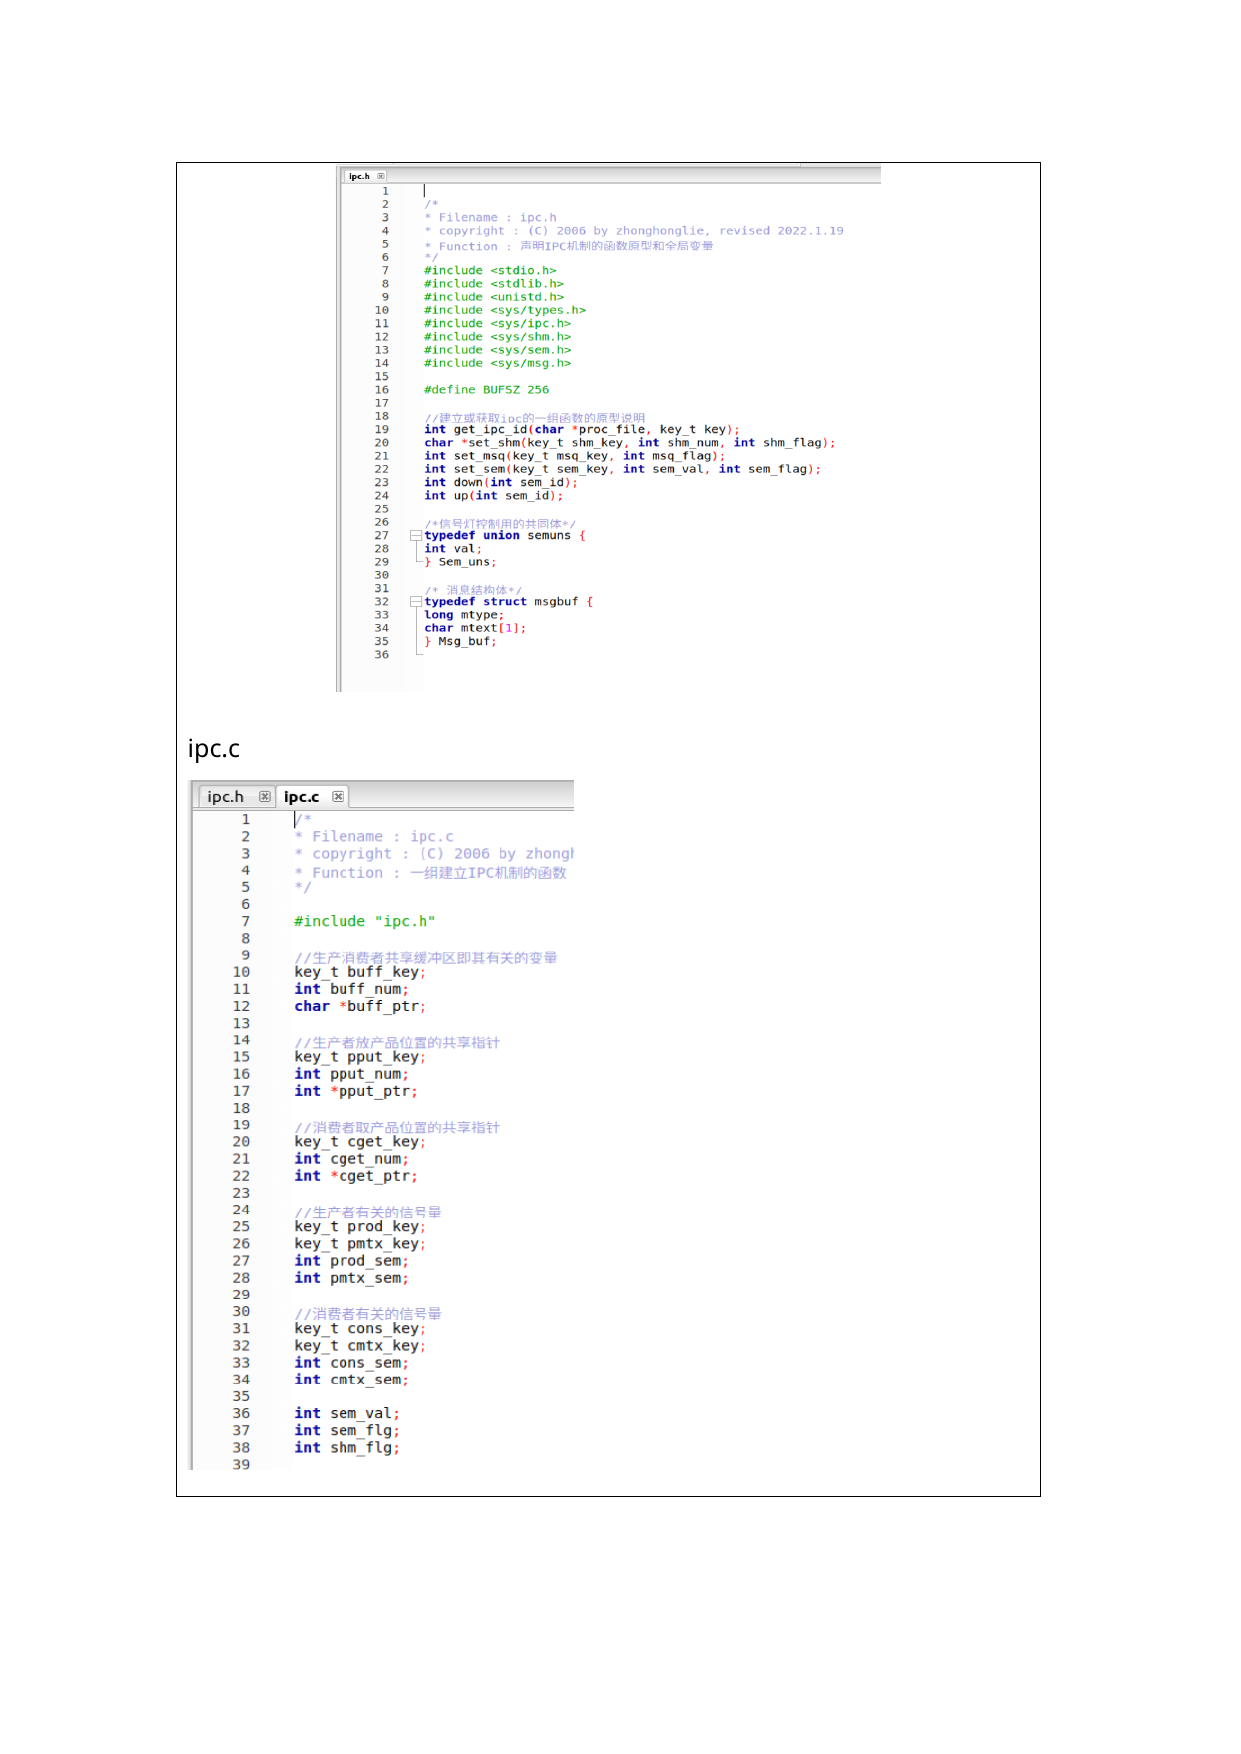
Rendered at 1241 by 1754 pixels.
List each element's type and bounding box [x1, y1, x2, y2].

picture [335, 163, 881, 692]
picture [187, 780, 574, 1470]
table_cell [177, 163, 1040, 1496]
